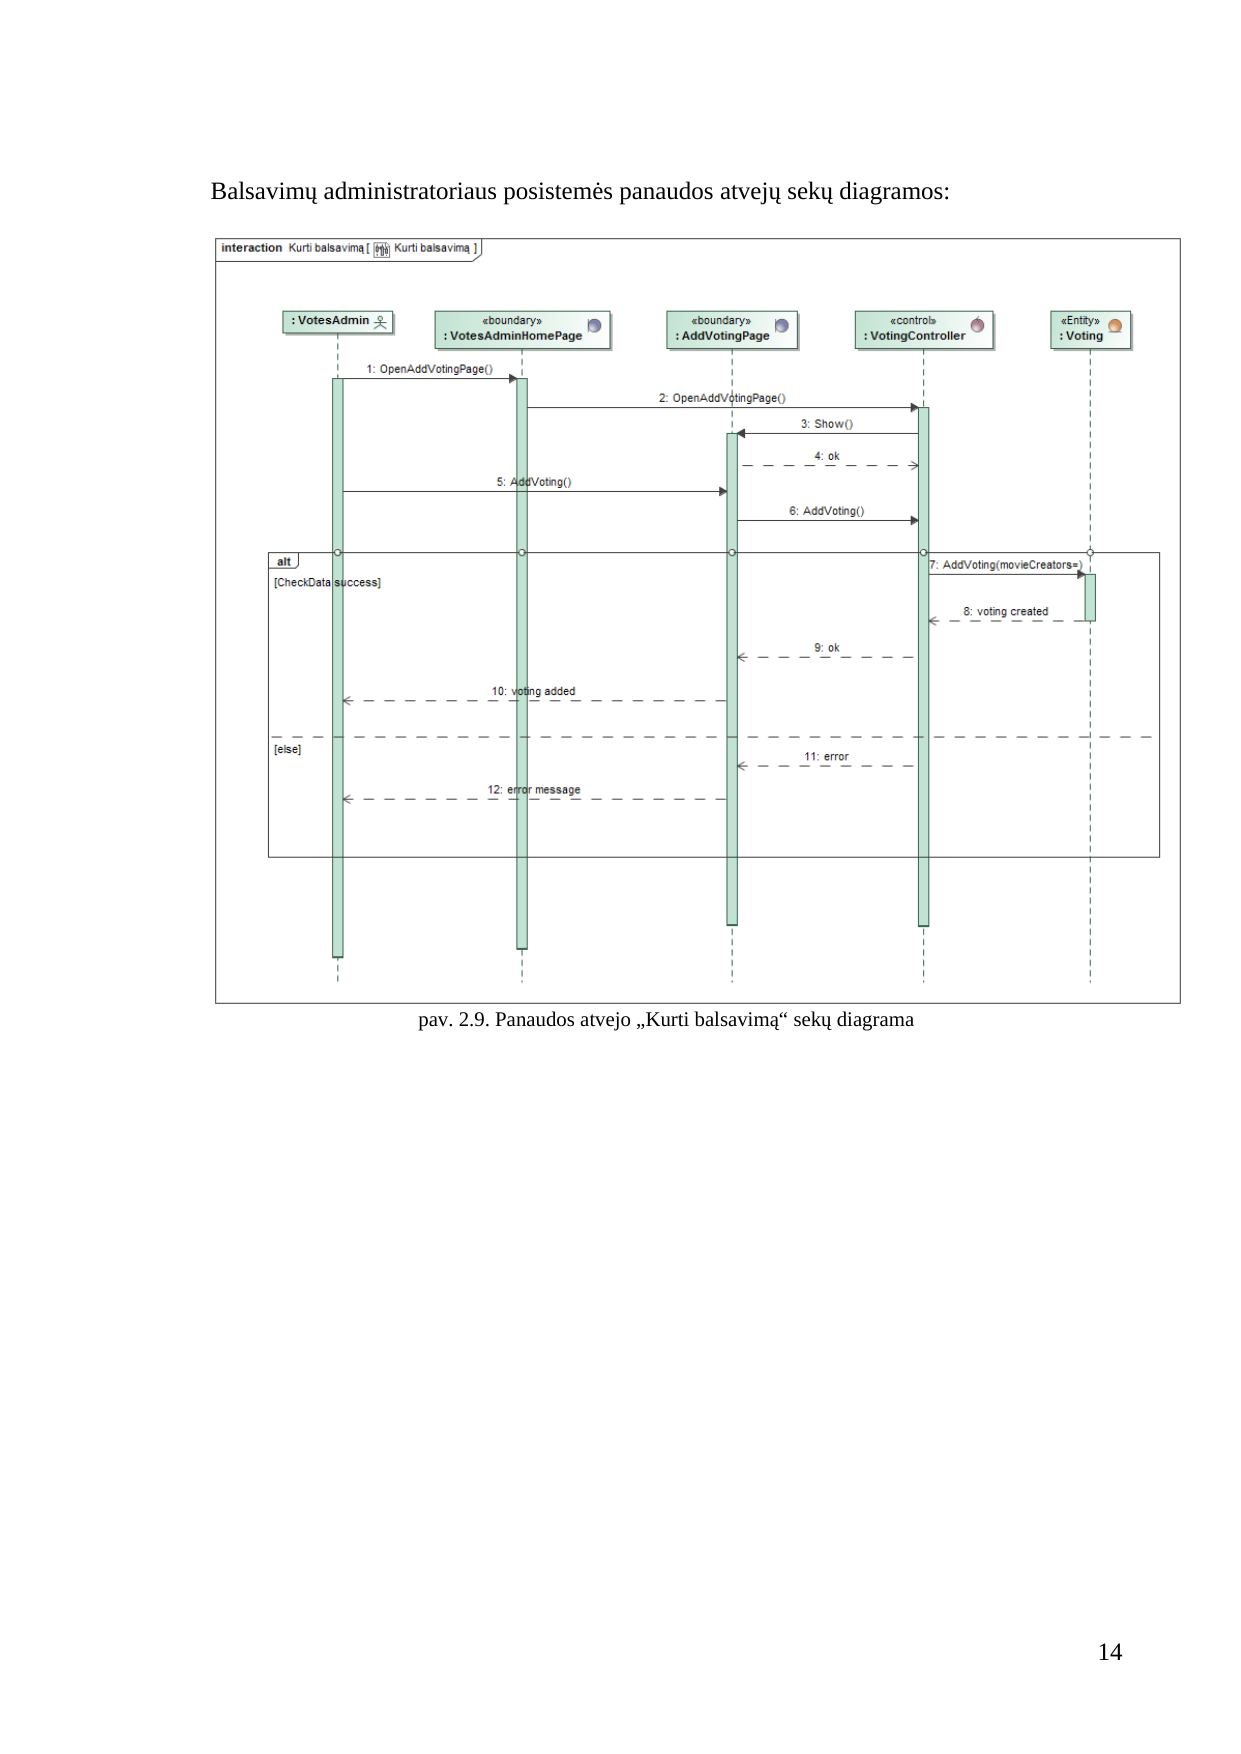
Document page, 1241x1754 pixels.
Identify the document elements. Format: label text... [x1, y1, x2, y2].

text Balsavimų administratoriaus posistemės panaudos atvejų sekų diagramos: [148, 176, 1122, 205]
picture [210, 233, 1185, 1008]
text pav. 2.7. Panaudos atvejo „Kurti balsavimą“ sekų diagrama [148, 1007, 1122, 1031]
